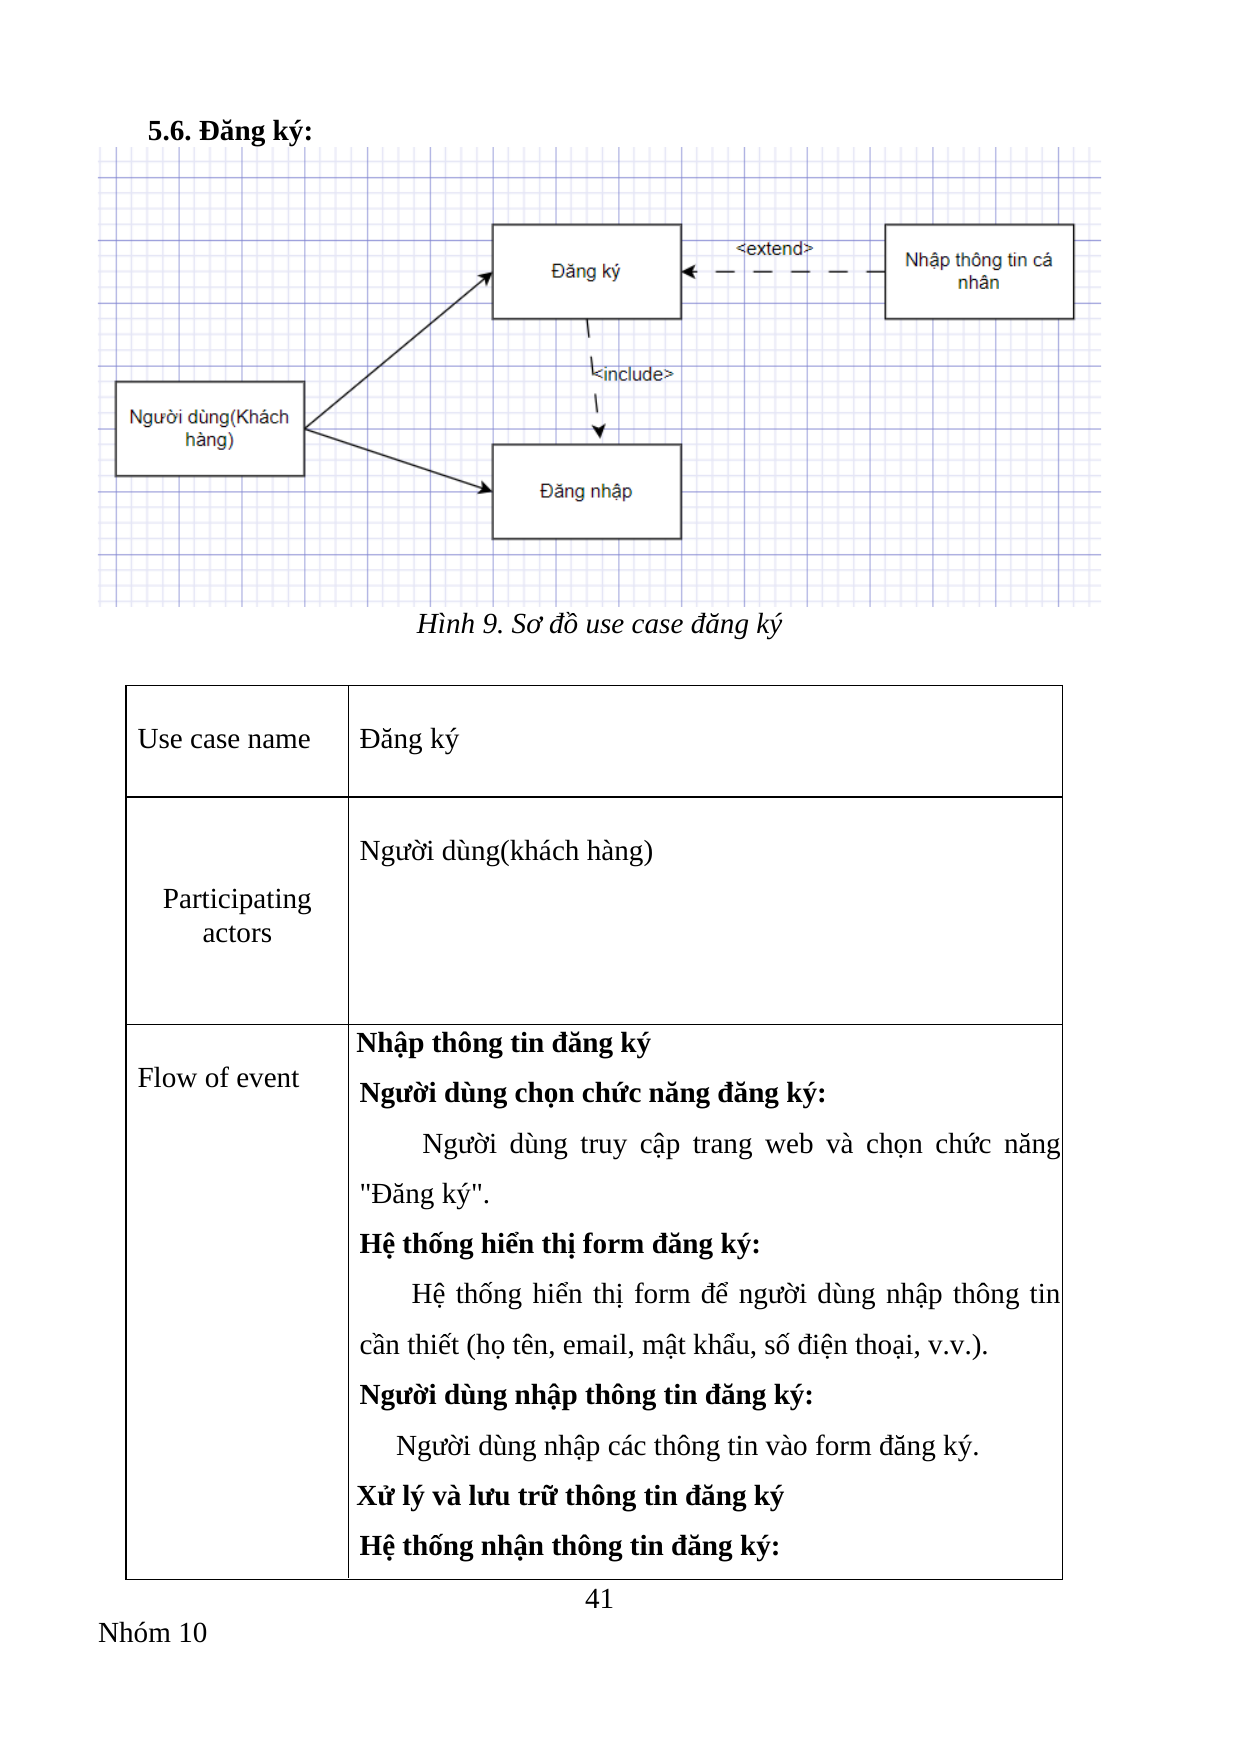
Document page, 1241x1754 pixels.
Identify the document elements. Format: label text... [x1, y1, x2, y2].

table_cell Flow of event [127, 1025, 348, 1578]
text Hình 9. Sơ đồ use case đăng ký [98, 607, 1101, 640]
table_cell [349, 1025, 1062, 1578]
table_header Đăng ký [349, 686, 1062, 796]
picture [97, 147, 1102, 607]
table_cell Participating actors [127, 798, 348, 1023]
table_header Use case name [127, 686, 348, 796]
subtitle Đăng ký: [148, 113, 1101, 147]
table_cell Người dùng(khách hàng) [349, 798, 1062, 1023]
